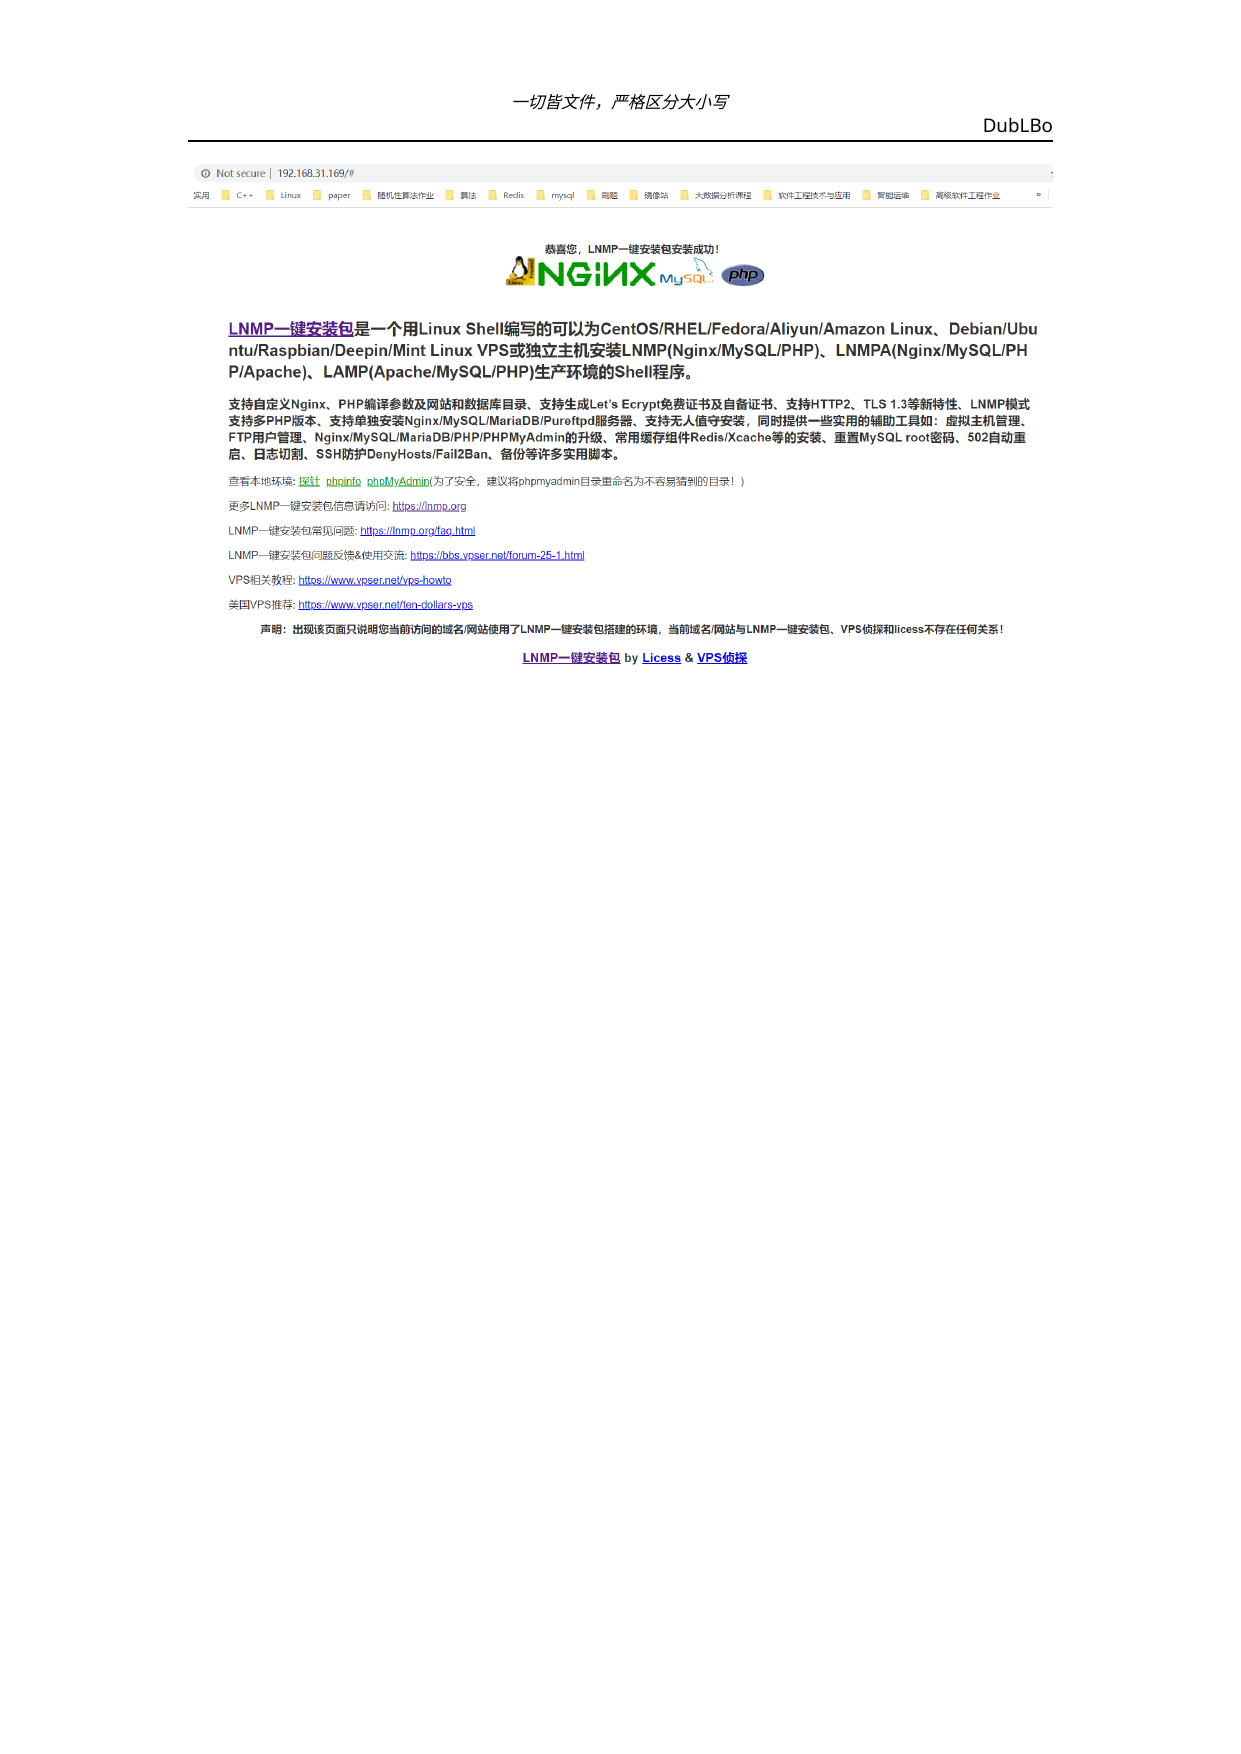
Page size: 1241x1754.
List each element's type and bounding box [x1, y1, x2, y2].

picture [187, 162, 1053, 673]
